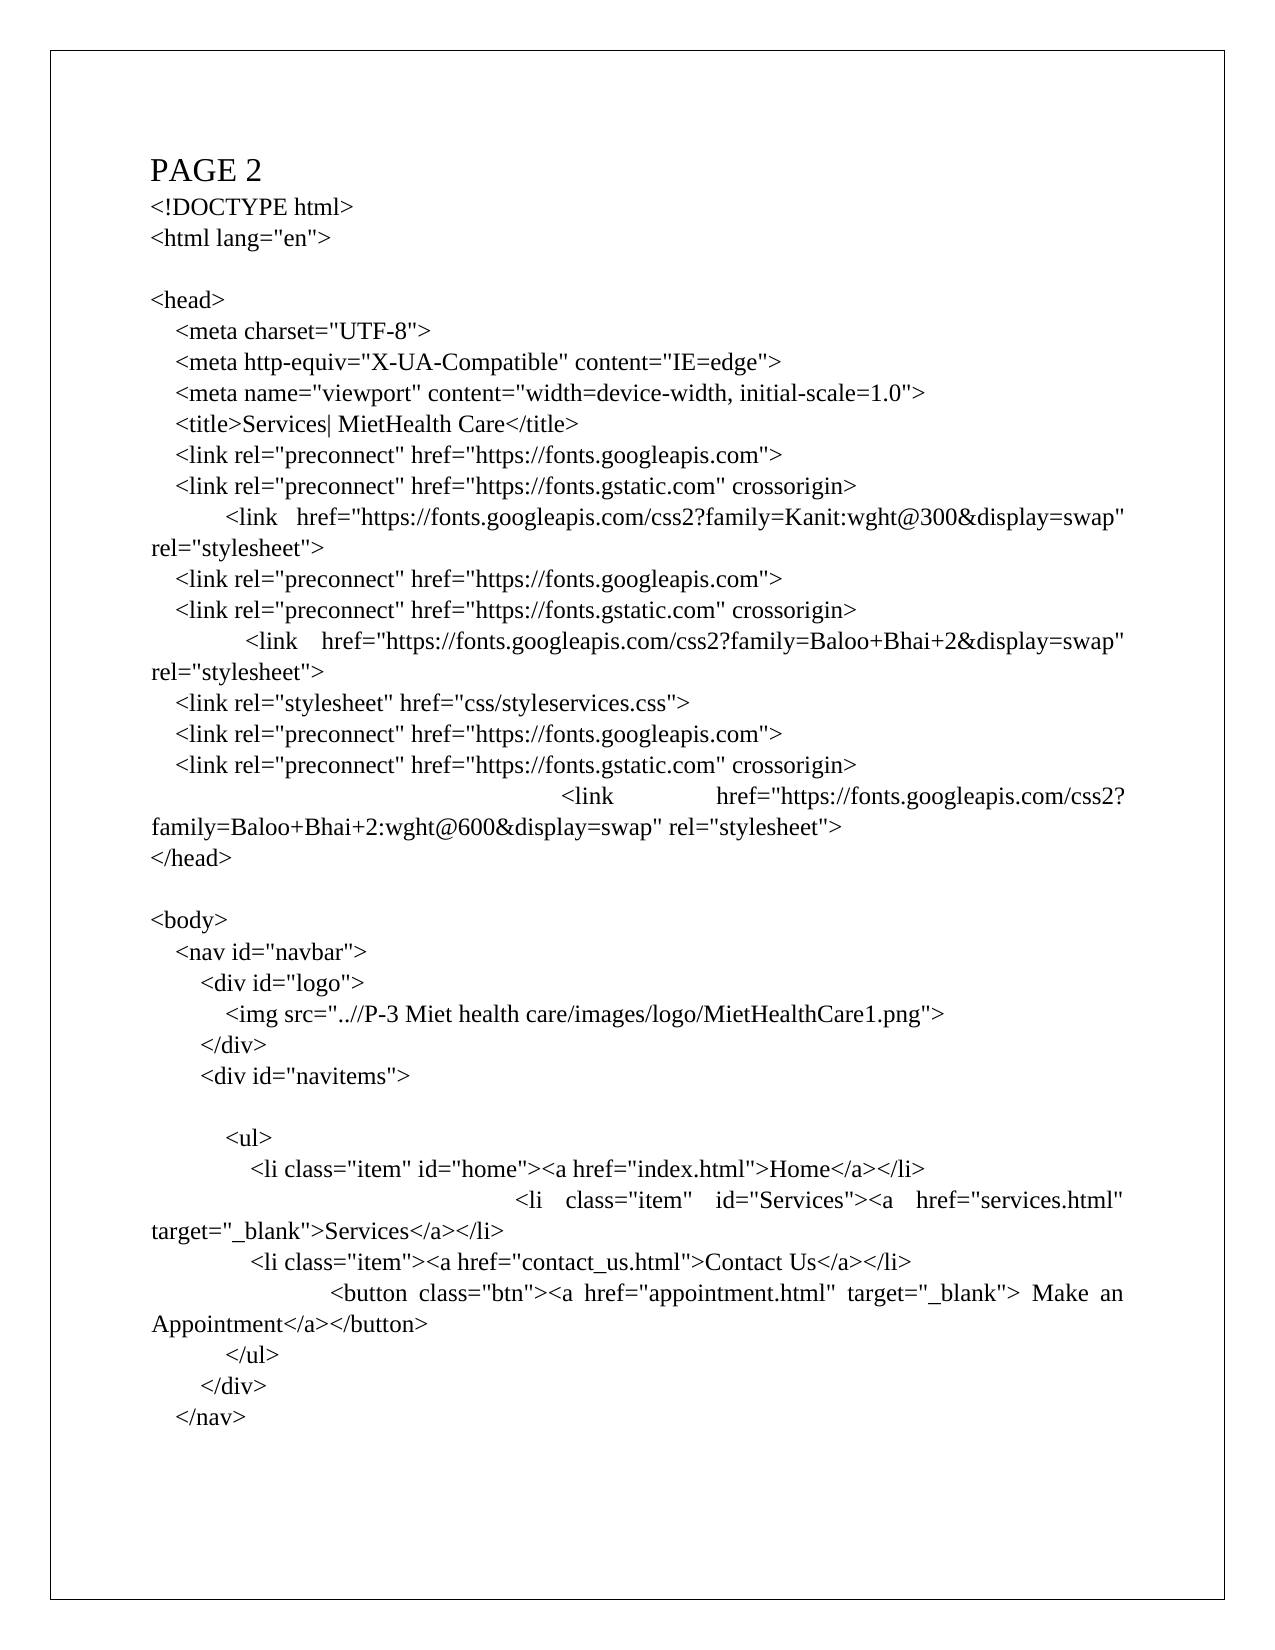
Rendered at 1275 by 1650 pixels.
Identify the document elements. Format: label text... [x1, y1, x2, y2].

text <link href="https://fonts.googleapis.com/css2?family=Kanit:wght@300&display=swap" rel="stylesheet"> [150, 502, 1125, 562]
text <ul> [150, 1123, 1125, 1152]
text </ul> [150, 1340, 1125, 1369]
text </nav> [150, 1402, 1125, 1431]
text <!DOCTYPE html> [150, 192, 1125, 220]
text <link rel="preconnect" href="https://fonts.gstatic.com" crossorigin> [150, 471, 1125, 500]
text <meta http-equiv="X-UA-Compatible" content="IE=edge"> [150, 347, 1125, 376]
text PAGE 2 [150, 150, 1125, 188]
text </div> [150, 1030, 1125, 1058]
text <link rel="stylesheet" href="css/styleservices.css"> [150, 688, 1125, 717]
text <button class="btn"><a href="appointment.html" target="_blank"> Make an Appointment</a></button> [150, 1278, 1125, 1338]
text <li class="item" id="Services"><a href="services.html" target="_blank">Services</a></li> [150, 1185, 1125, 1245]
text <meta charset="UTF-8"> [150, 316, 1125, 344]
text <link rel="preconnect" href="https://fonts.gstatic.com" crossorigin> [150, 595, 1125, 624]
text <head> [150, 285, 1125, 313]
text <link href="https://fonts.googleapis.com/css2?family=Baloo+Bhai+2:wght@600&display=swap" rel="stylesheet"> [150, 781, 1125, 841]
text </head> [150, 843, 1125, 872]
text <img src="..//P-3 Miet health care/images/logo/MietHealthCare1.png"> [150, 999, 1125, 1027]
text </div> [150, 1371, 1125, 1400]
text <title>Services| MietHealth Care</title> [150, 409, 1125, 438]
text <nav id="navbar"> [150, 937, 1125, 965]
text <link rel="preconnect" href="https://fonts.gstatic.com" crossorigin> [150, 750, 1125, 779]
text <li class="item"><a href="contact_us.html">Contact Us</a></li> [150, 1247, 1125, 1276]
text <li class="item" id="home"><a href="index.html">Home</a></li> [150, 1154, 1125, 1183]
text <link rel="preconnect" href="https://fonts.googleapis.com"> [150, 719, 1125, 748]
text <meta name="viewport" content="width=device-width, initial-scale=1.0"> [150, 378, 1125, 407]
text <html lang="en"> [150, 223, 1125, 251]
text <link href="https://fonts.googleapis.com/css2?family=Baloo+Bhai+2&display=swap" rel="stylesheet"> [150, 626, 1125, 686]
text <link rel="preconnect" href="https://fonts.googleapis.com"> [150, 440, 1125, 469]
text <div id="logo"> [150, 968, 1125, 996]
text <div id="navitems"> [150, 1061, 1125, 1089]
text <link rel="preconnect" href="https://fonts.googleapis.com"> [150, 564, 1125, 593]
text <body> [150, 906, 1125, 934]
